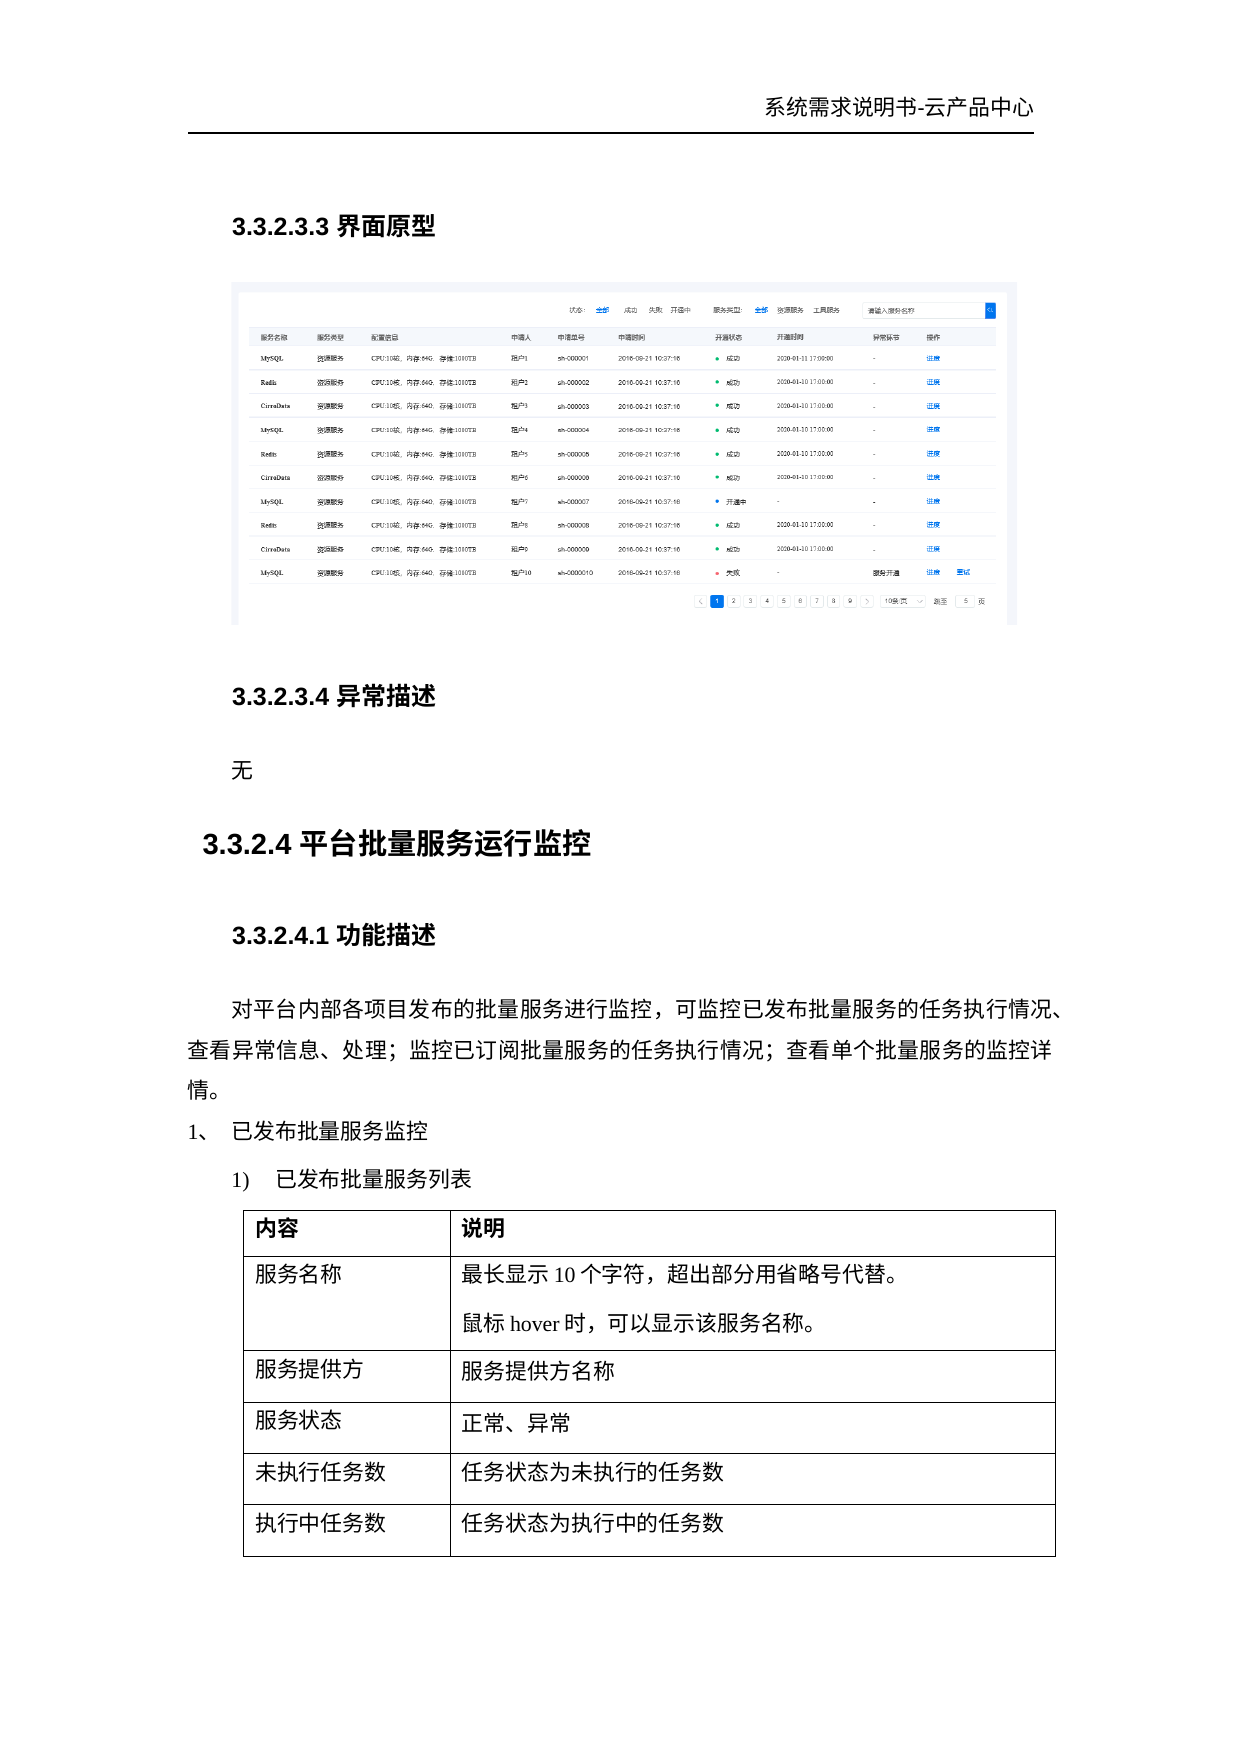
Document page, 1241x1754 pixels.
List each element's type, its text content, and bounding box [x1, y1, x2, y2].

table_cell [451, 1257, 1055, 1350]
subtitle 平台批量服务运行监控 [202, 809, 1053, 874]
subtitle 异常描述 [232, 662, 1053, 727]
list 已发布批量服务列表 [231, 1162, 1053, 1194]
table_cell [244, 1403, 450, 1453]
list 已发布批量服务监控 [187, 1113, 1053, 1146]
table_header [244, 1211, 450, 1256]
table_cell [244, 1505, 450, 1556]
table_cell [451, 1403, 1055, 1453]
text 对平台内部各项目发布的批量服务进行监控，可监控已发布批量服务的任务执行情况、查看异常信息、处理；监控已订阅批量服务的任务执行情况；查看单个批量服务的监控详情。 [187, 992, 1053, 1105]
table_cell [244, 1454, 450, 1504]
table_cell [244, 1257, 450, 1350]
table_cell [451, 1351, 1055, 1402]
subtitle 界面原型 [232, 192, 1053, 257]
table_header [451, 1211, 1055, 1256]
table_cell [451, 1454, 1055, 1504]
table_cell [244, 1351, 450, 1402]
picture [231, 282, 1018, 625]
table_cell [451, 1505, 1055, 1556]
text 无 [187, 753, 1053, 785]
subtitle 功能描述 [232, 901, 1053, 966]
